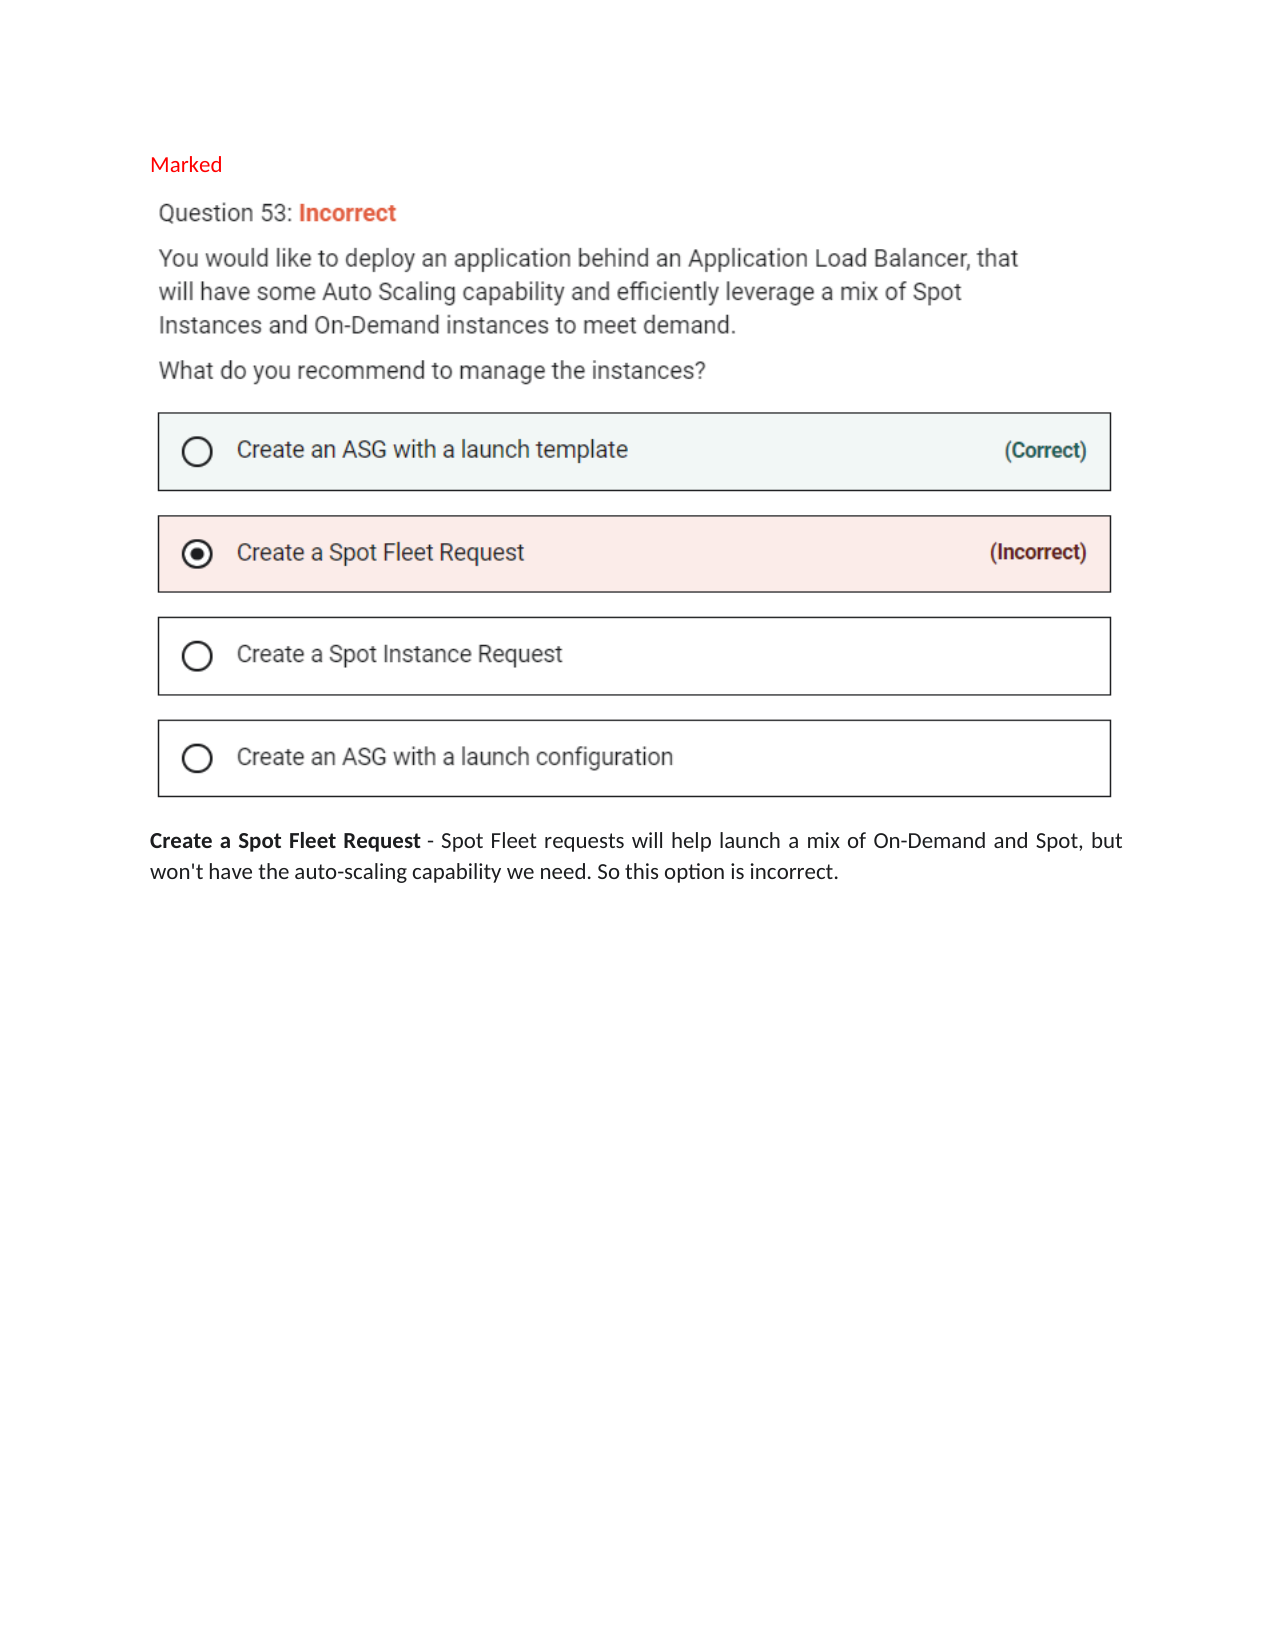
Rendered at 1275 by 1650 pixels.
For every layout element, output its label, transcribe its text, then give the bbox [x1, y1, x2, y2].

picture [150, 196, 1125, 808]
text Marked [150, 150, 1125, 178]
text Create a Spot Fleet Request - Spot Fleet requests will help launch a mix of On-Demand and Spot, but won't have the auto-scaling capability we need. So this option is incorrect. [150, 854, 1125, 885]
